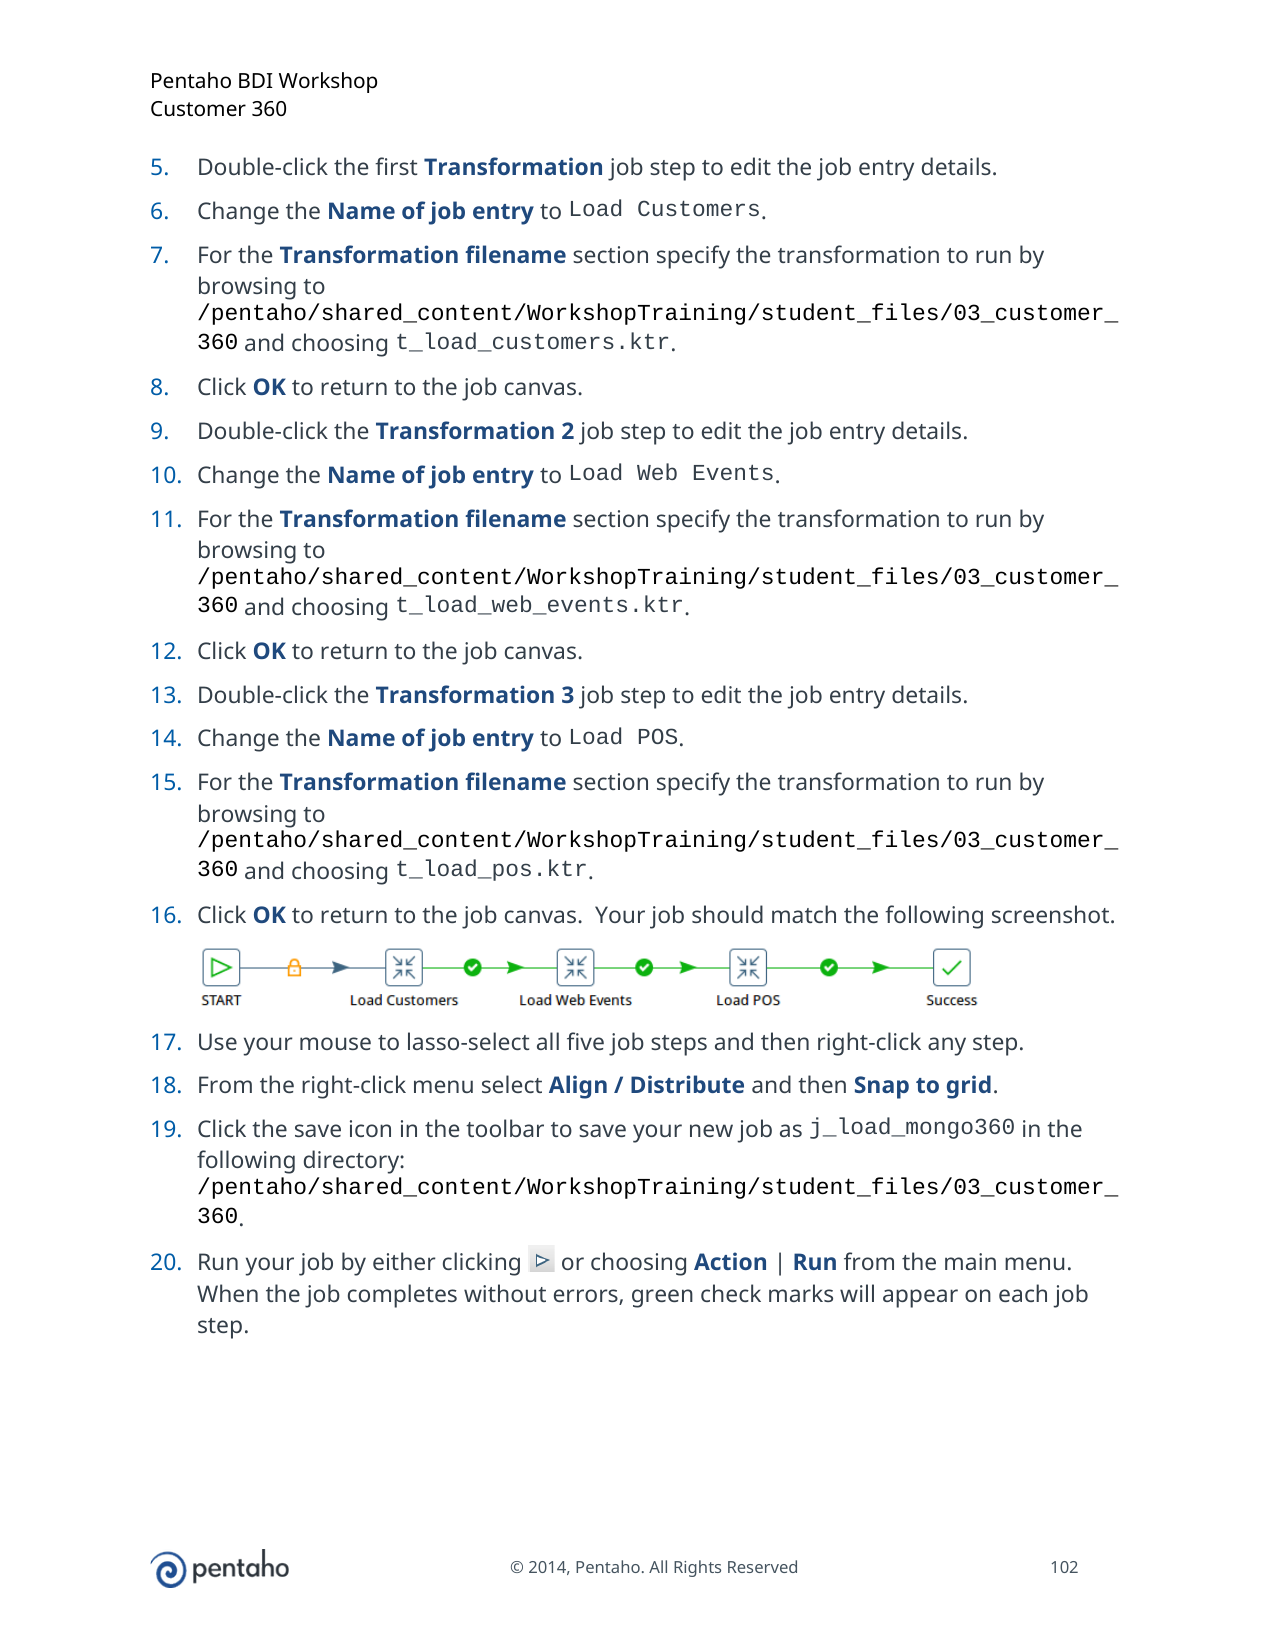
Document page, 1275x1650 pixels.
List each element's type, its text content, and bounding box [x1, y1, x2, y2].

list For the Transformation filename section specify the transformation to run by browsing to /pentaho/shared_content/WorkshopTraining/student_files/03_customer_360 and choosing t_load_pos.ktr. [150, 766, 1125, 886]
text Click the save icon in the toolbar to save your new job as j_load_mongo360 in the following directory: /pentaho/shared_content/WorkshopTraining/student_files/03_customer_360. [150, 1113, 1125, 1233]
text Click OK to return to the job canvas. [150, 635, 1125, 666]
text Run your job by either clicking or choosing Action | Run from the main menu. When the job completes without errors, green check marks will appear on each job step. [150, 1245, 1125, 1341]
text Use your mouse to lasso-select all five job steps and then right-click any step. [150, 1026, 1125, 1057]
text Change the Name of job entry to Load Customers. [150, 195, 1125, 226]
list For the Transformation filename section specify the transformation to run by browsing to /pentaho/shared_content/WorkshopTraining/student_files/03_customer_360 and choosing t_load_web_events.ktr. [150, 503, 1125, 622]
text Double-click the Transformation 2 job step to edit the job entry details. [150, 415, 1125, 446]
text Double-click the first Transformation job step to edit the job entry details. [150, 151, 1125, 183]
text Click OK to return to the job canvas. Your job should match the following screenshot. [150, 898, 1125, 930]
picture [196, 942, 984, 1013]
picture [528, 1245, 555, 1272]
text Change the Name of job entry to Load Web Events. [150, 459, 1125, 490]
text Double-click the Transformation 3 job step to edit the job entry details. [150, 679, 1125, 710]
text Change the Name of job entry to Load POS. [150, 722, 1125, 754]
text For the Transformation filename section specify the transformation to run by browsing to /pentaho/shared_content/WorkshopTraining/student_files/03_customer_360 and choosing t_load_customers.ktr. [150, 239, 1125, 359]
picture [150, 1549, 289, 1588]
text Click OK to return to the job canvas. [150, 371, 1125, 402]
text From the right-click menu select Align / Distribute and then Snap to grid. [150, 1069, 1125, 1101]
